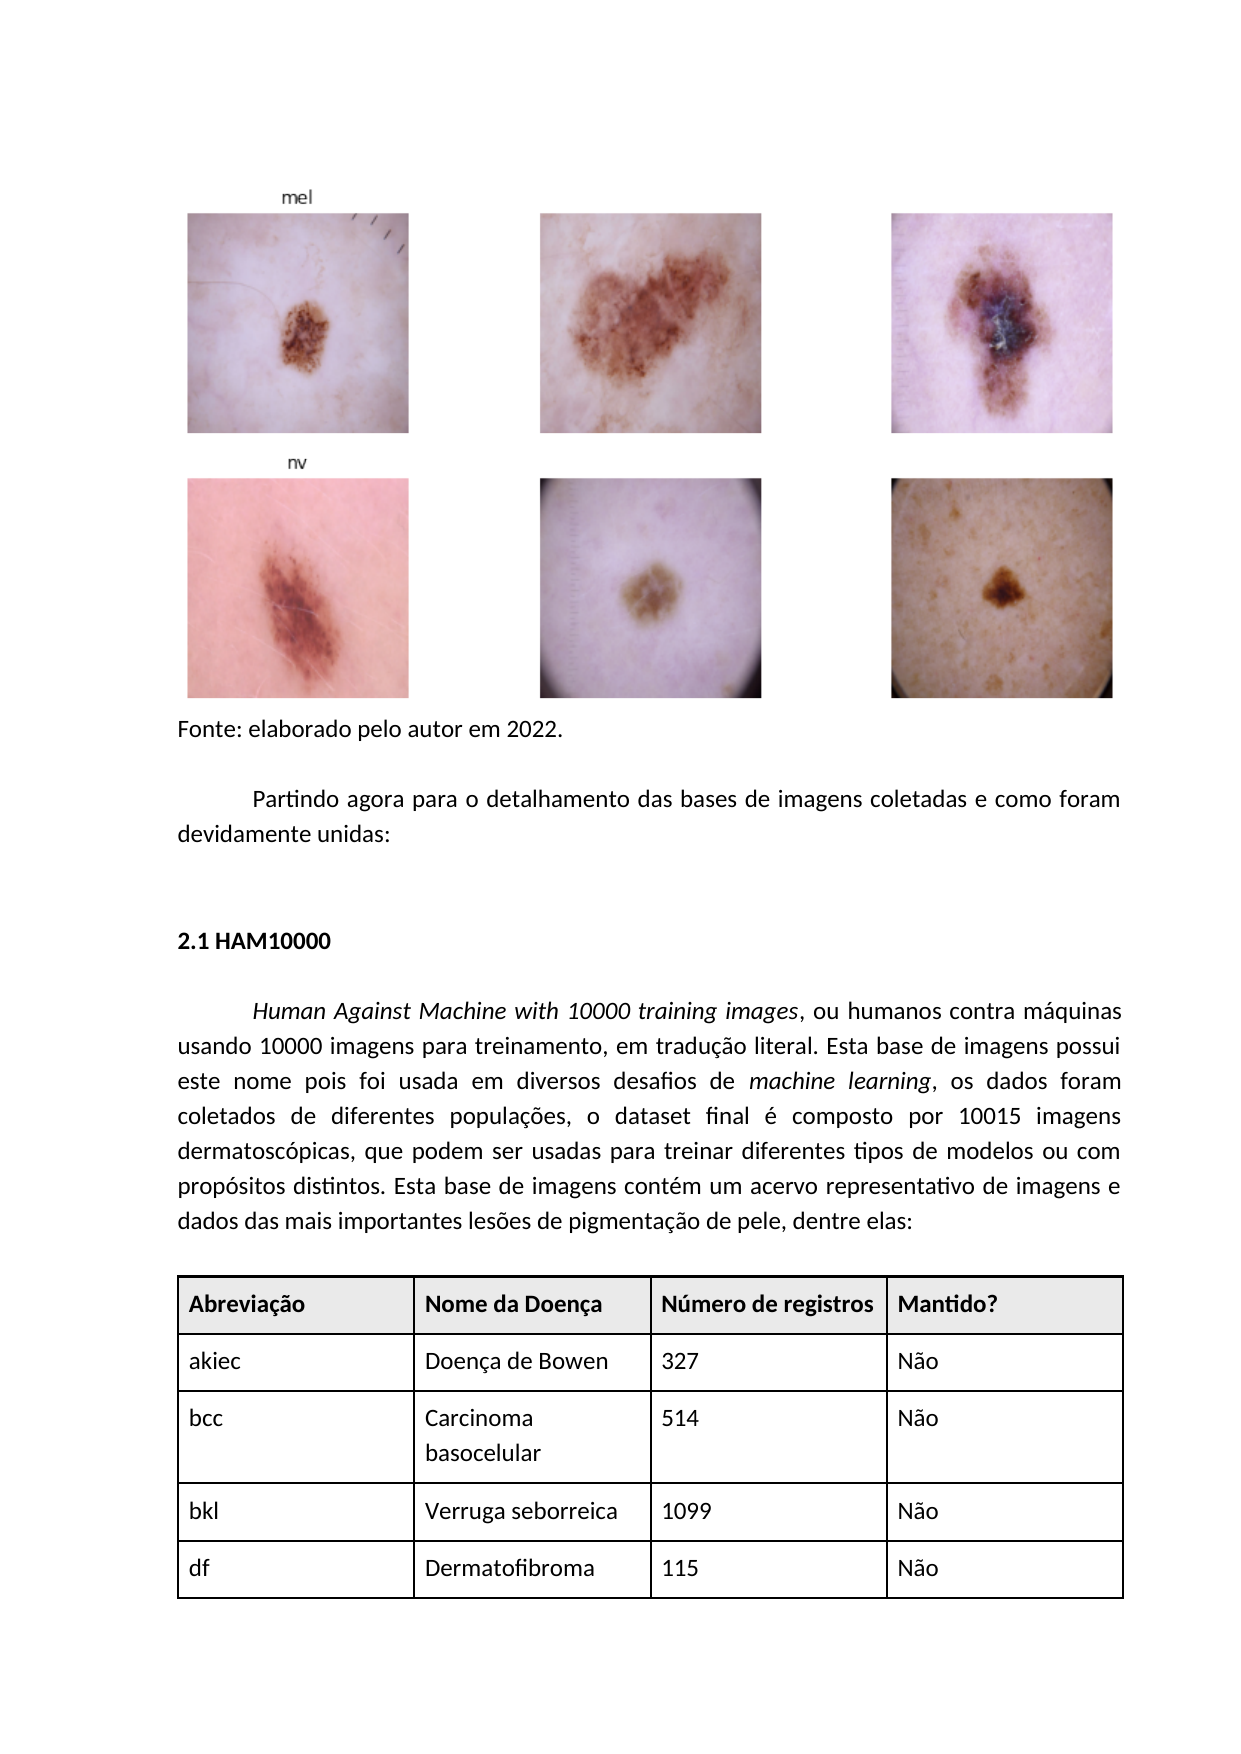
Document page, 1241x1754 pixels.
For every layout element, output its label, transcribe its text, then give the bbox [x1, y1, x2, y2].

table_header Abreviação [179, 1278, 413, 1333]
table_cell bcc [179, 1392, 413, 1482]
table_cell 327 [652, 1335, 886, 1390]
table_cell 1099 [652, 1484, 886, 1539]
table_cell Não [888, 1392, 1122, 1482]
table_cell Carcinoma basocelular [415, 1392, 650, 1482]
table_cell 514 [652, 1392, 886, 1482]
table_header Nome da Doença [415, 1278, 650, 1333]
table_header Número de registros [652, 1278, 886, 1333]
text Fonte: elaborado pelo autor em 2022. [177, 713, 1122, 743]
table_cell 115 [652, 1542, 886, 1597]
table_cell Não [888, 1335, 1122, 1390]
table_cell Não [888, 1484, 1122, 1539]
table_cell Não [888, 1542, 1122, 1597]
table_cell Verruga seborreica [415, 1484, 650, 1539]
table_header Mantido? [888, 1278, 1122, 1333]
table_cell akiec [179, 1335, 413, 1390]
table_cell bkl [179, 1484, 413, 1539]
table_cell Doença de Bowen [415, 1335, 650, 1390]
subtitle 2.1 HAM10000 [177, 925, 1122, 956]
text Human Against Machine with 10000 training images, ou humanos contra máquinas usando 10000 imagens para treinamento, em tradução literal. Esta base de imagens possui este nome pois foi usada em diversos desafios de machine learning, os dados foram coletados de diferentes populações, o dataset final é composto por 10015 imagens dermatoscópicas, que podem ser usadas para treinar diferentes tipos de modelos ou com propósitos distintos. Esta base de imagens contém um acervo representativo de imagens e dados das mais importantes lesões de pigmentação de pele, dentre elas: [177, 995, 1122, 1236]
table_cell Dermatofibroma [415, 1542, 650, 1597]
text Partindo agora para o detalhamento das bases de imagens coletadas e como foram devidamente unidas: [177, 783, 1122, 848]
picture [177, 179, 1122, 709]
table_cell df [179, 1542, 413, 1597]
